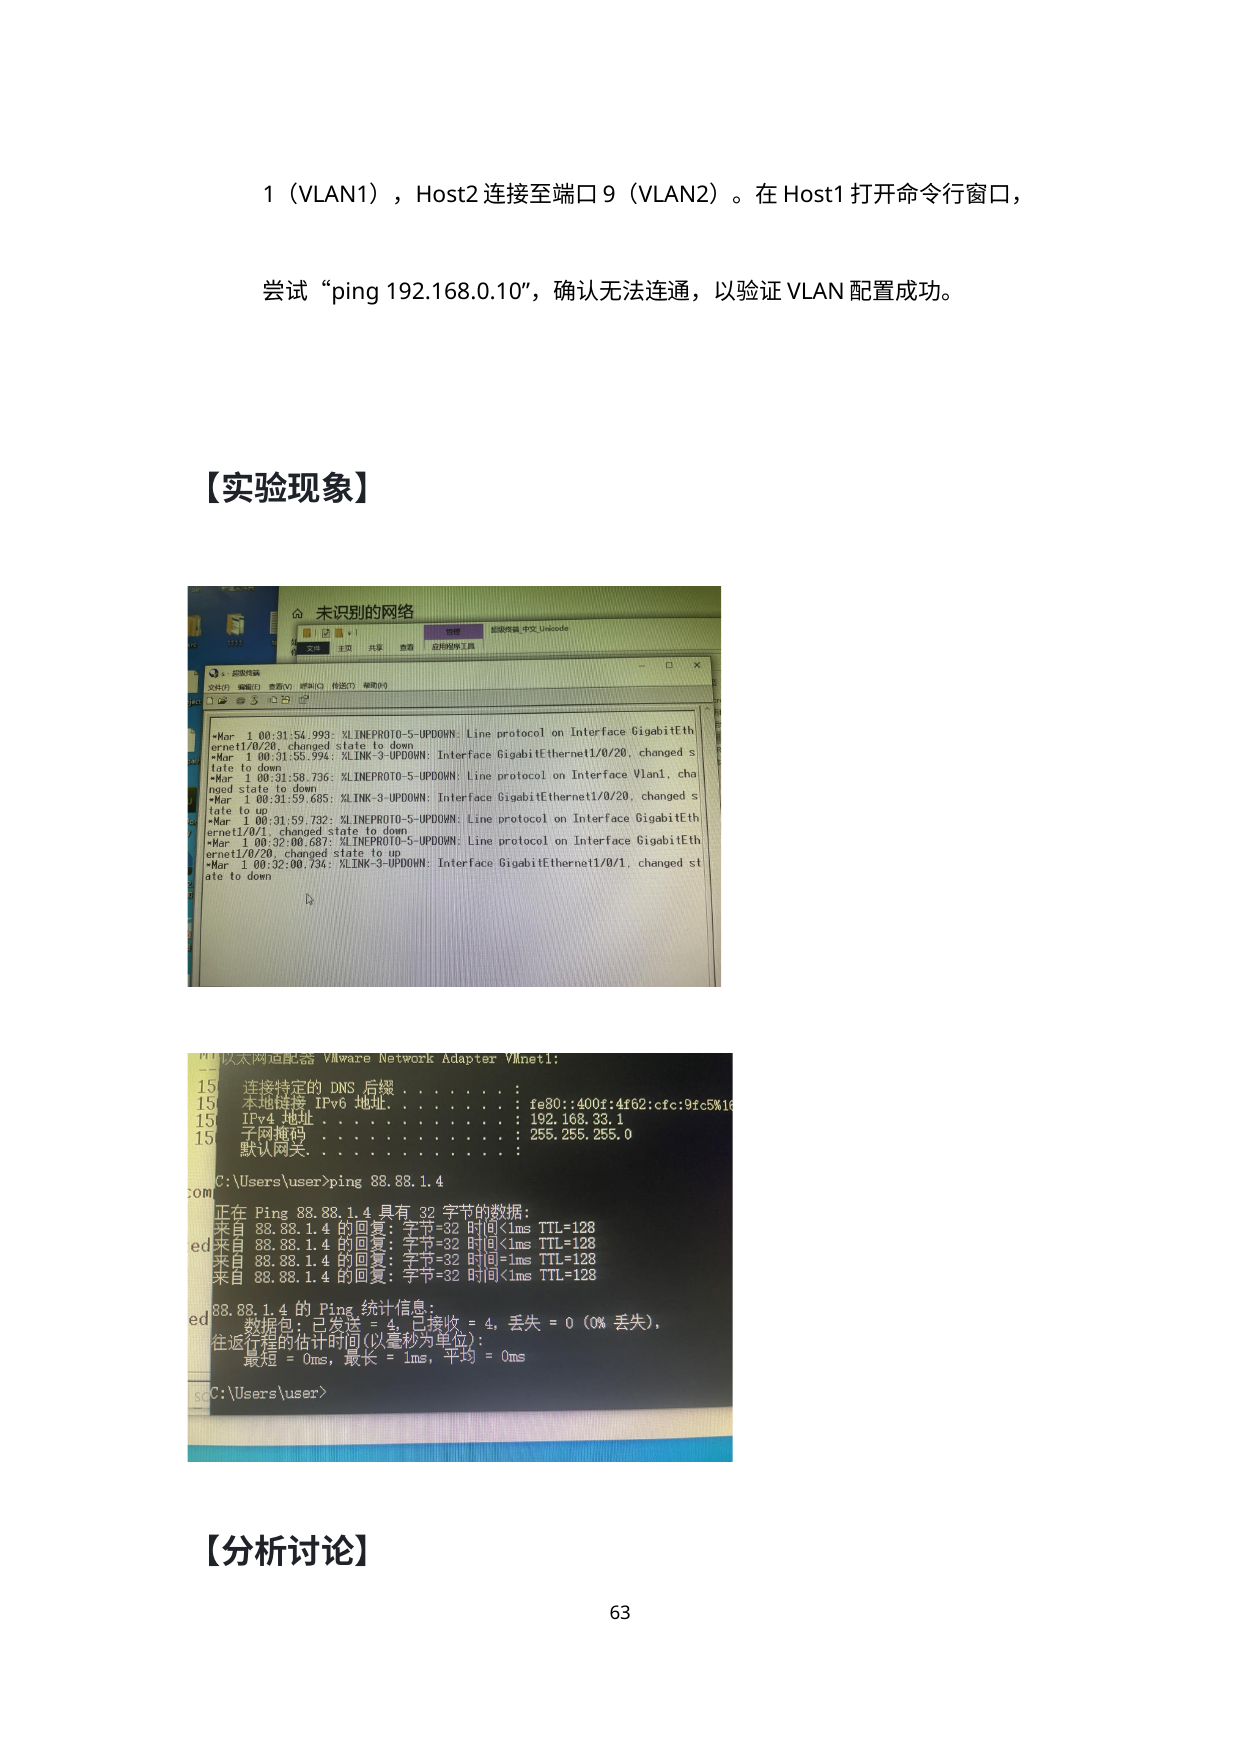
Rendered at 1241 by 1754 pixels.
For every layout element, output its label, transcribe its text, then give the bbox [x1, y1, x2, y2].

text 【实验现象】 [187, 453, 1053, 518]
picture [187, 586, 722, 987]
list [225, 160, 1053, 322]
picture [187, 1053, 733, 1462]
text 【分析讨论】 [187, 1517, 1053, 1582]
